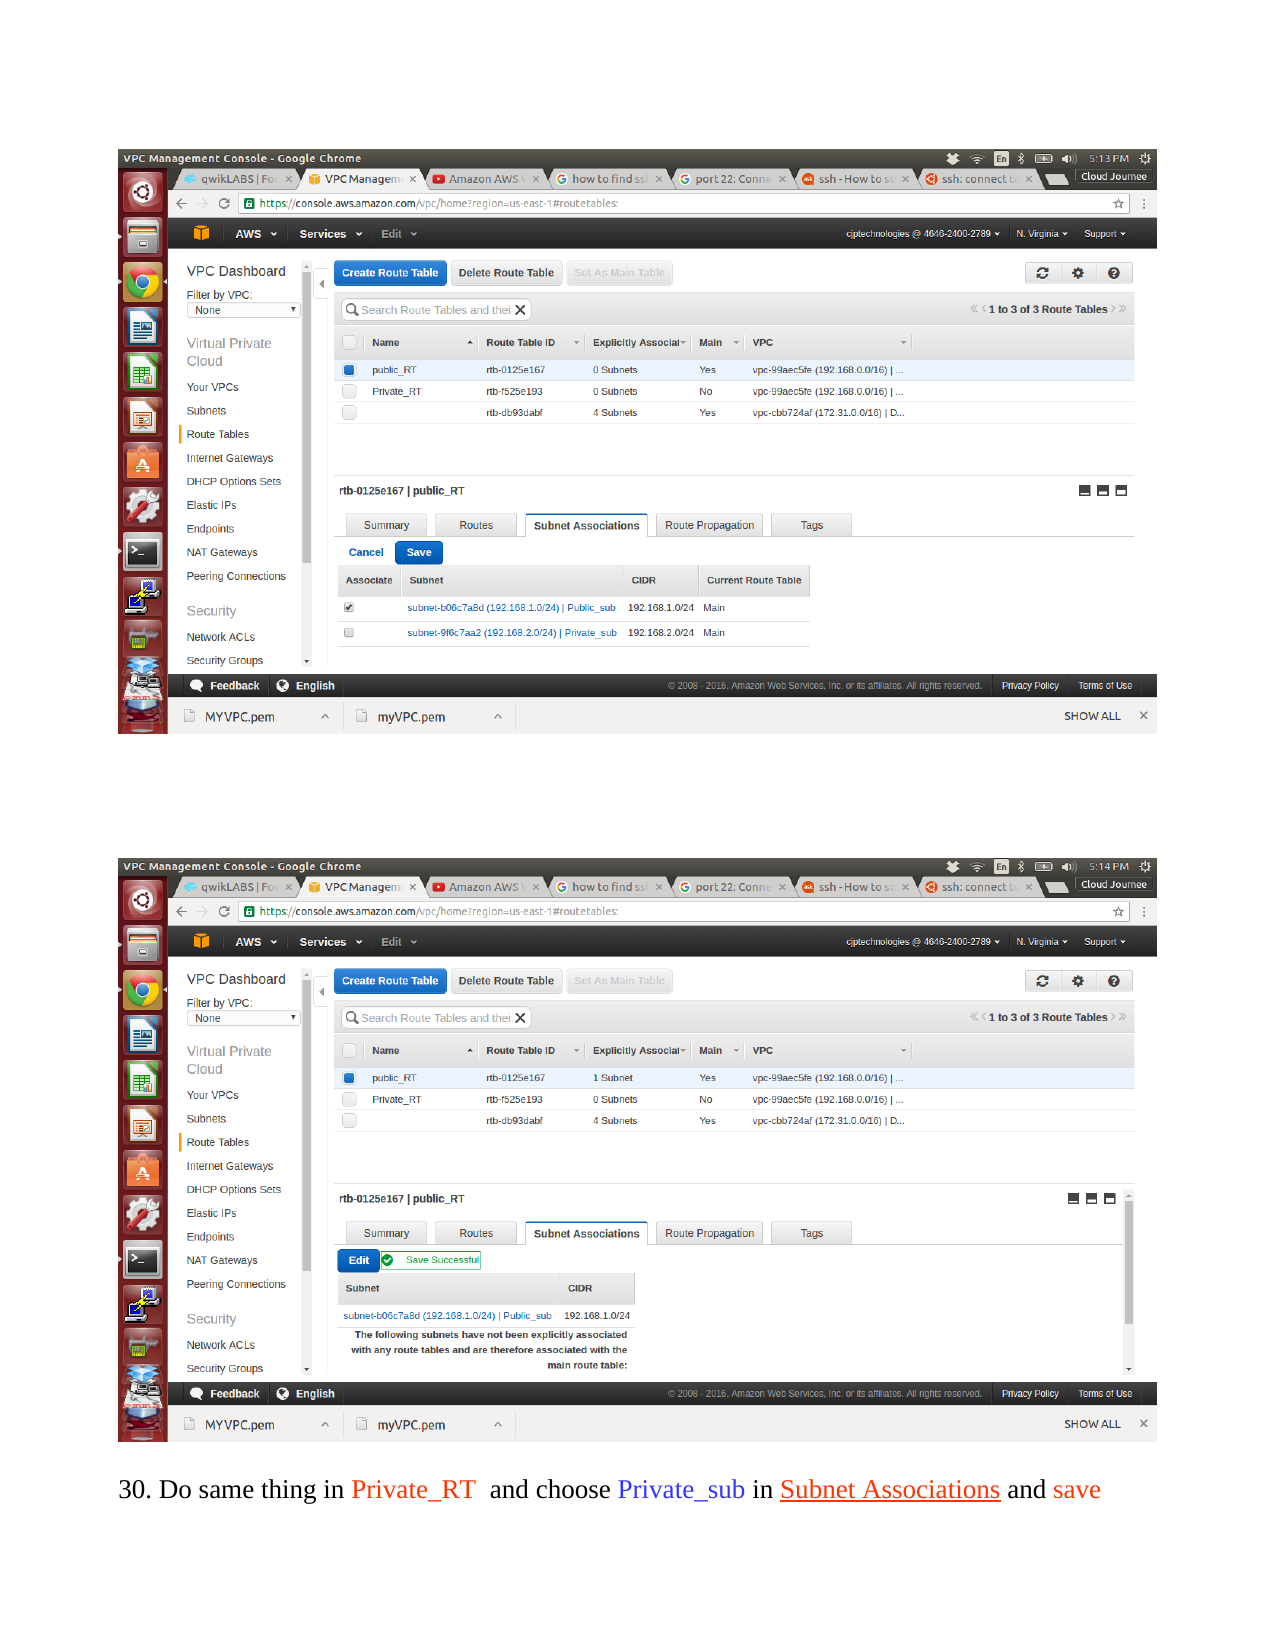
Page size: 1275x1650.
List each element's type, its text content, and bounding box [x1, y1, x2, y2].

text 30. Do same thing in Private_RT and choose Private_sub in Subnet Associations and save [118, 1473, 1157, 1504]
picture [118, 858, 1157, 1442]
picture [118, 149, 1157, 734]
